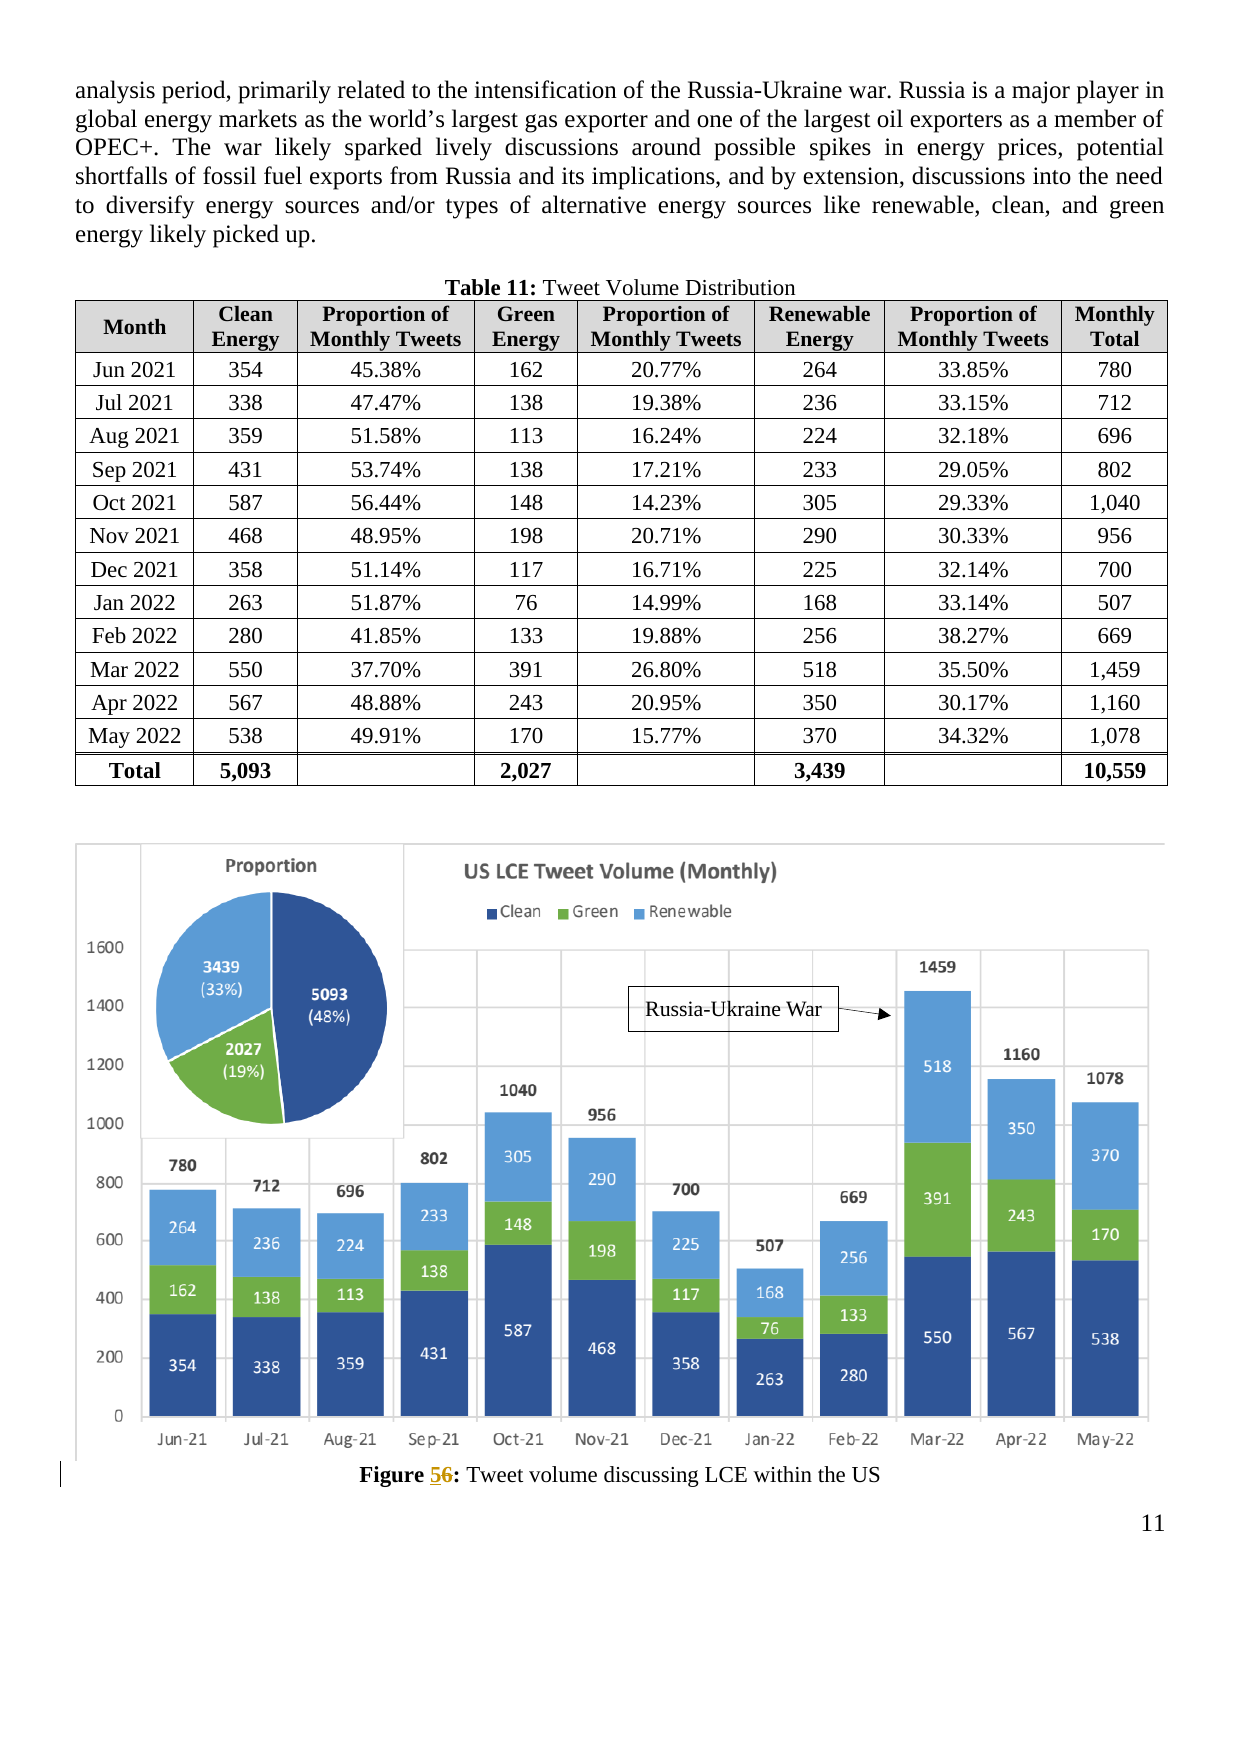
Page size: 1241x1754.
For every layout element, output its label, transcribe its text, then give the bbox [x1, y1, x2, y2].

table_cell 56.44% [298, 486, 474, 518]
table_cell 567 [194, 686, 297, 718]
table_cell 359 [194, 419, 297, 452]
table_cell 76 [475, 586, 577, 618]
table_header Clean Energy [194, 301, 297, 352]
table_cell 354 [194, 353, 297, 385]
table_cell 391 [475, 653, 577, 685]
table_cell 468 [194, 519, 297, 552]
table_header Proportion of Monthly Tweets [578, 301, 754, 352]
table_cell 51.87% [298, 586, 474, 618]
table_cell 5,093 [194, 755, 297, 785]
table_cell 256 [755, 619, 884, 652]
table_cell 20.71% [578, 519, 754, 552]
table_cell 117 [475, 553, 577, 585]
table_cell 113 [475, 419, 577, 452]
table_cell 338 [194, 386, 297, 418]
table_cell [885, 755, 1061, 785]
table_cell 15.77% [578, 719, 754, 752]
table_cell 10,559 [1062, 755, 1167, 785]
table_cell 45.38% [298, 353, 474, 385]
text Table 11: Tweet Volume Distribution [75, 274, 1165, 300]
table_cell 236 [755, 386, 884, 418]
table_cell 51.14% [298, 553, 474, 585]
table_cell May 2022 [76, 719, 193, 752]
table_cell 16.24% [578, 419, 754, 452]
table_cell 243 [475, 686, 577, 718]
table_cell 16.71% [578, 553, 754, 585]
table_cell 37.70% [298, 653, 474, 685]
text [75, 75, 1165, 247]
table_cell 507 [1062, 586, 1167, 618]
table_cell Jul 2021 [76, 386, 193, 418]
table_cell 20.77% [578, 353, 754, 385]
table_cell 17.21% [578, 453, 754, 485]
table_cell 47.47% [298, 386, 474, 418]
table_cell 35.50% [885, 653, 1061, 685]
table_cell Oct 2021 [76, 486, 193, 518]
table_cell 431 [194, 453, 297, 485]
table_cell 34.32% [885, 719, 1061, 752]
table_cell 20.95% [578, 686, 754, 718]
table_cell 38.27% [885, 619, 1061, 652]
table_cell [578, 755, 754, 785]
table_cell Jan 2022 [76, 586, 193, 618]
table_cell 138 [475, 386, 577, 418]
table_cell 280 [194, 619, 297, 652]
table_cell 170 [475, 719, 577, 752]
table_cell 263 [194, 586, 297, 618]
table_cell 696 [1062, 419, 1167, 452]
table_cell 2,027 [475, 755, 577, 785]
table_cell 162 [475, 353, 577, 385]
table_cell 264 [755, 353, 884, 385]
table_cell 669 [1062, 619, 1167, 652]
table_cell 32.18% [885, 419, 1061, 452]
table_cell 370 [755, 719, 884, 752]
table_cell 518 [755, 653, 884, 685]
table_cell 1,160 [1062, 686, 1167, 718]
table_cell Jun 2021 [76, 353, 193, 385]
table_header Month [76, 301, 193, 352]
table_cell 19.38% [578, 386, 754, 418]
table_cell 32.14% [885, 553, 1061, 585]
table_cell 224 [755, 419, 884, 452]
table_header Green Energy [475, 301, 577, 352]
table_cell Feb 2022 [76, 619, 193, 652]
table_cell 30.17% [885, 686, 1061, 718]
table_cell Nov 2021 [76, 519, 193, 552]
table_cell 29.33% [885, 486, 1061, 518]
table_cell 538 [194, 719, 297, 752]
table_cell 51.58% [298, 419, 474, 452]
table_cell 305 [755, 486, 884, 518]
table_cell 26.80% [578, 653, 754, 685]
table_cell 48.95% [298, 519, 474, 552]
table_cell 350 [755, 686, 884, 718]
table_cell 198 [475, 519, 577, 552]
table_cell Aug 2021 [76, 419, 193, 452]
table_cell 14.99% [578, 586, 754, 618]
table_cell 1,078 [1062, 719, 1167, 752]
table_cell 780 [1062, 353, 1167, 385]
table_header Monthly Total [1062, 301, 1167, 352]
table_cell Apr 2022 [76, 686, 193, 718]
table_cell 30.33% [885, 519, 1061, 552]
table_cell Total [76, 755, 193, 785]
table_cell 956 [1062, 519, 1167, 552]
table_cell Dec 2021 [76, 553, 193, 585]
table_cell 700 [1062, 553, 1167, 585]
table_header Proportion of Monthly Tweets [885, 301, 1061, 352]
table_cell 225 [755, 553, 884, 585]
table_cell 1,040 [1062, 486, 1167, 518]
table_cell 29.05% [885, 453, 1061, 485]
table_cell 19.88% [578, 619, 754, 652]
table_cell 49.91% [298, 719, 474, 752]
table_cell 1,459 [1062, 653, 1167, 685]
table_cell 53.74% [298, 453, 474, 485]
table_cell 148 [475, 486, 577, 518]
table_cell Sep 2021 [76, 453, 193, 485]
table_cell 3,439 [755, 755, 884, 785]
table_header Proportion of Monthly Tweets [298, 301, 474, 352]
table_cell Mar 2022 [76, 653, 193, 685]
table_header Renewable Energy [755, 301, 884, 352]
table_cell 33.15% [885, 386, 1061, 418]
table_cell 48.88% [298, 686, 474, 718]
table_cell 802 [1062, 453, 1167, 485]
table_cell 712 [1062, 386, 1167, 418]
table_cell 550 [194, 653, 297, 685]
table_cell 290 [755, 519, 884, 552]
table_cell 138 [475, 453, 577, 485]
table_cell 233 [755, 453, 884, 485]
table_cell 587 [194, 486, 297, 518]
table_cell 41.85% [298, 619, 474, 652]
table_cell 358 [194, 553, 297, 585]
table_cell 33.14% [885, 586, 1061, 618]
table_cell 33.85% [885, 353, 1061, 385]
table_cell 14.23% [578, 486, 754, 518]
table_cell [298, 755, 474, 785]
table_cell 133 [475, 619, 577, 652]
table_cell 168 [755, 586, 884, 618]
